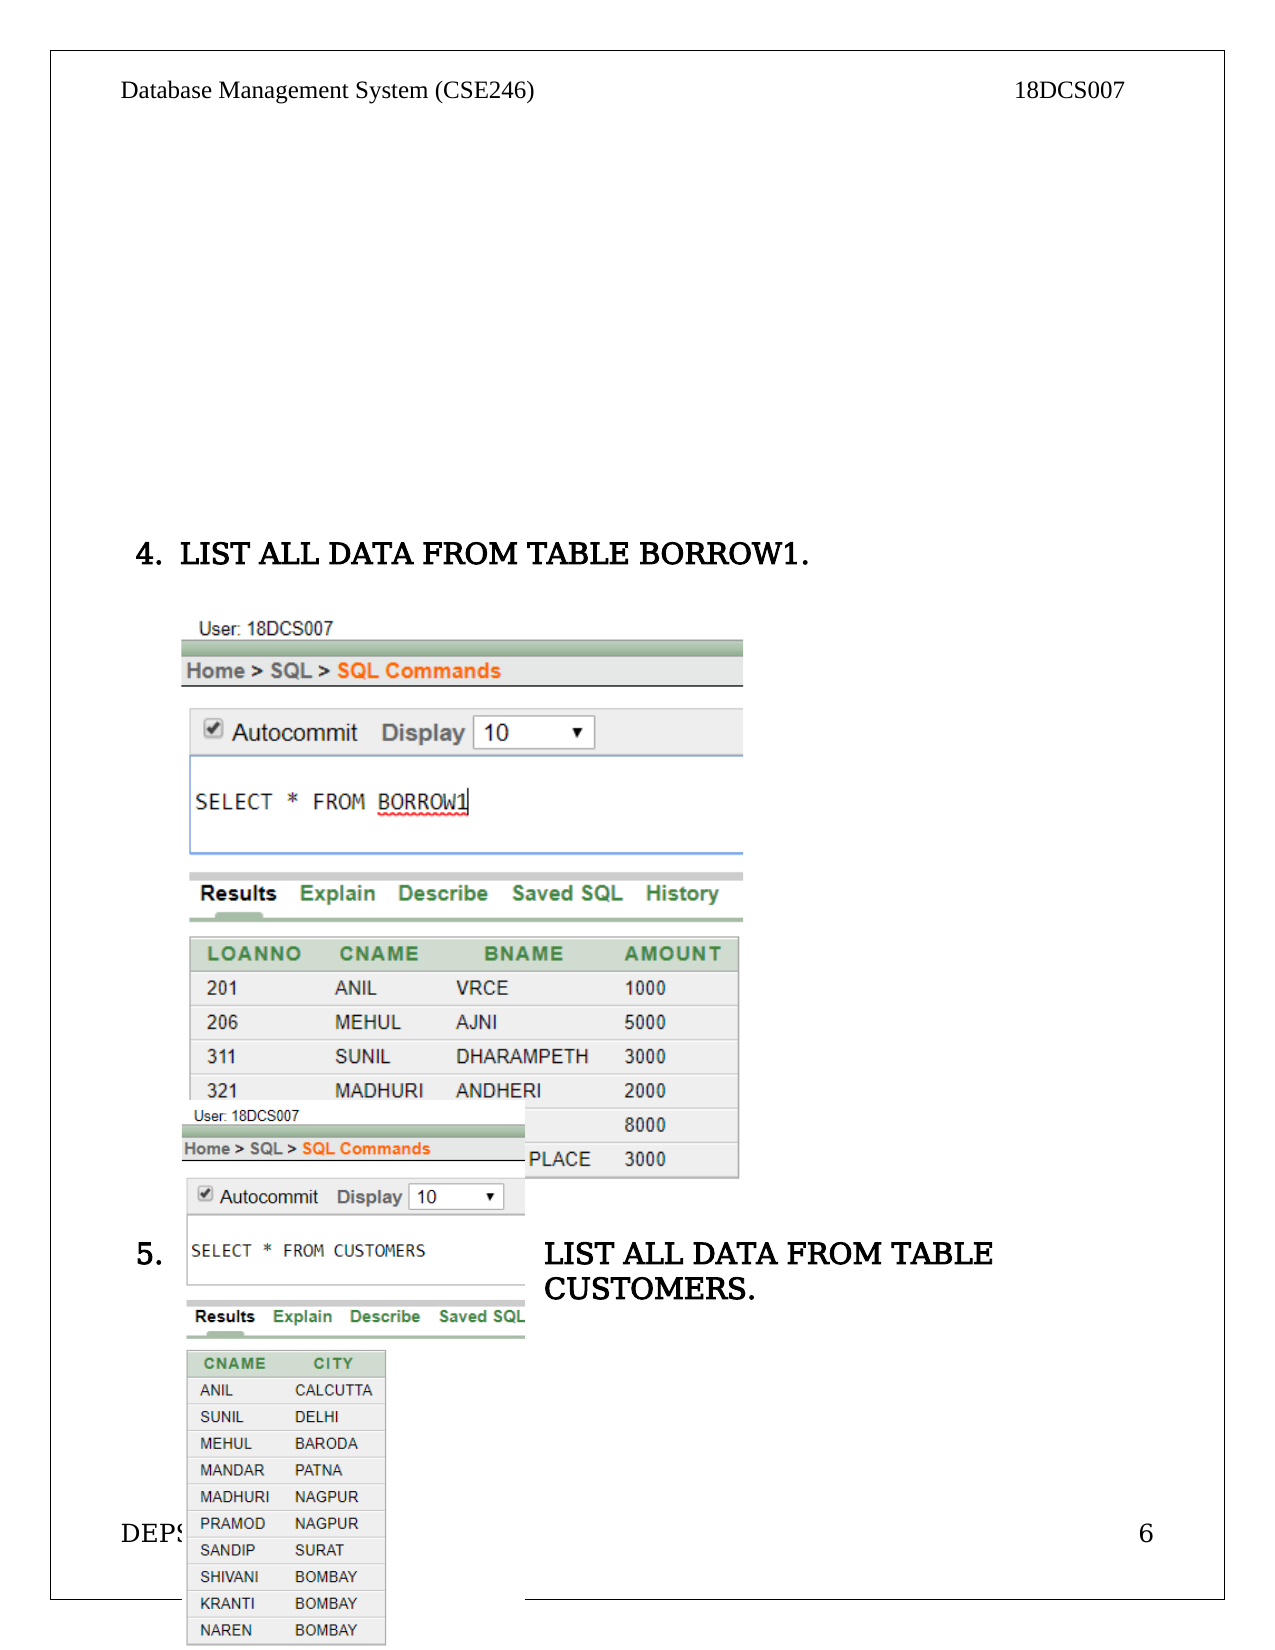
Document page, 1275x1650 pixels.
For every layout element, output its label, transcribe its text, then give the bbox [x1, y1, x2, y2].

list LIST ALL DATA FROM TABLE CUSTOMERS. [525, 1235, 1167, 1305]
picture [181, 607, 744, 1647]
list LIST ALL DATA FROM TABLE CUSTOMERS. [135, 1235, 181, 1305]
list LIST ALL DATA FROM TABLE BORROW1. [135, 535, 1167, 570]
